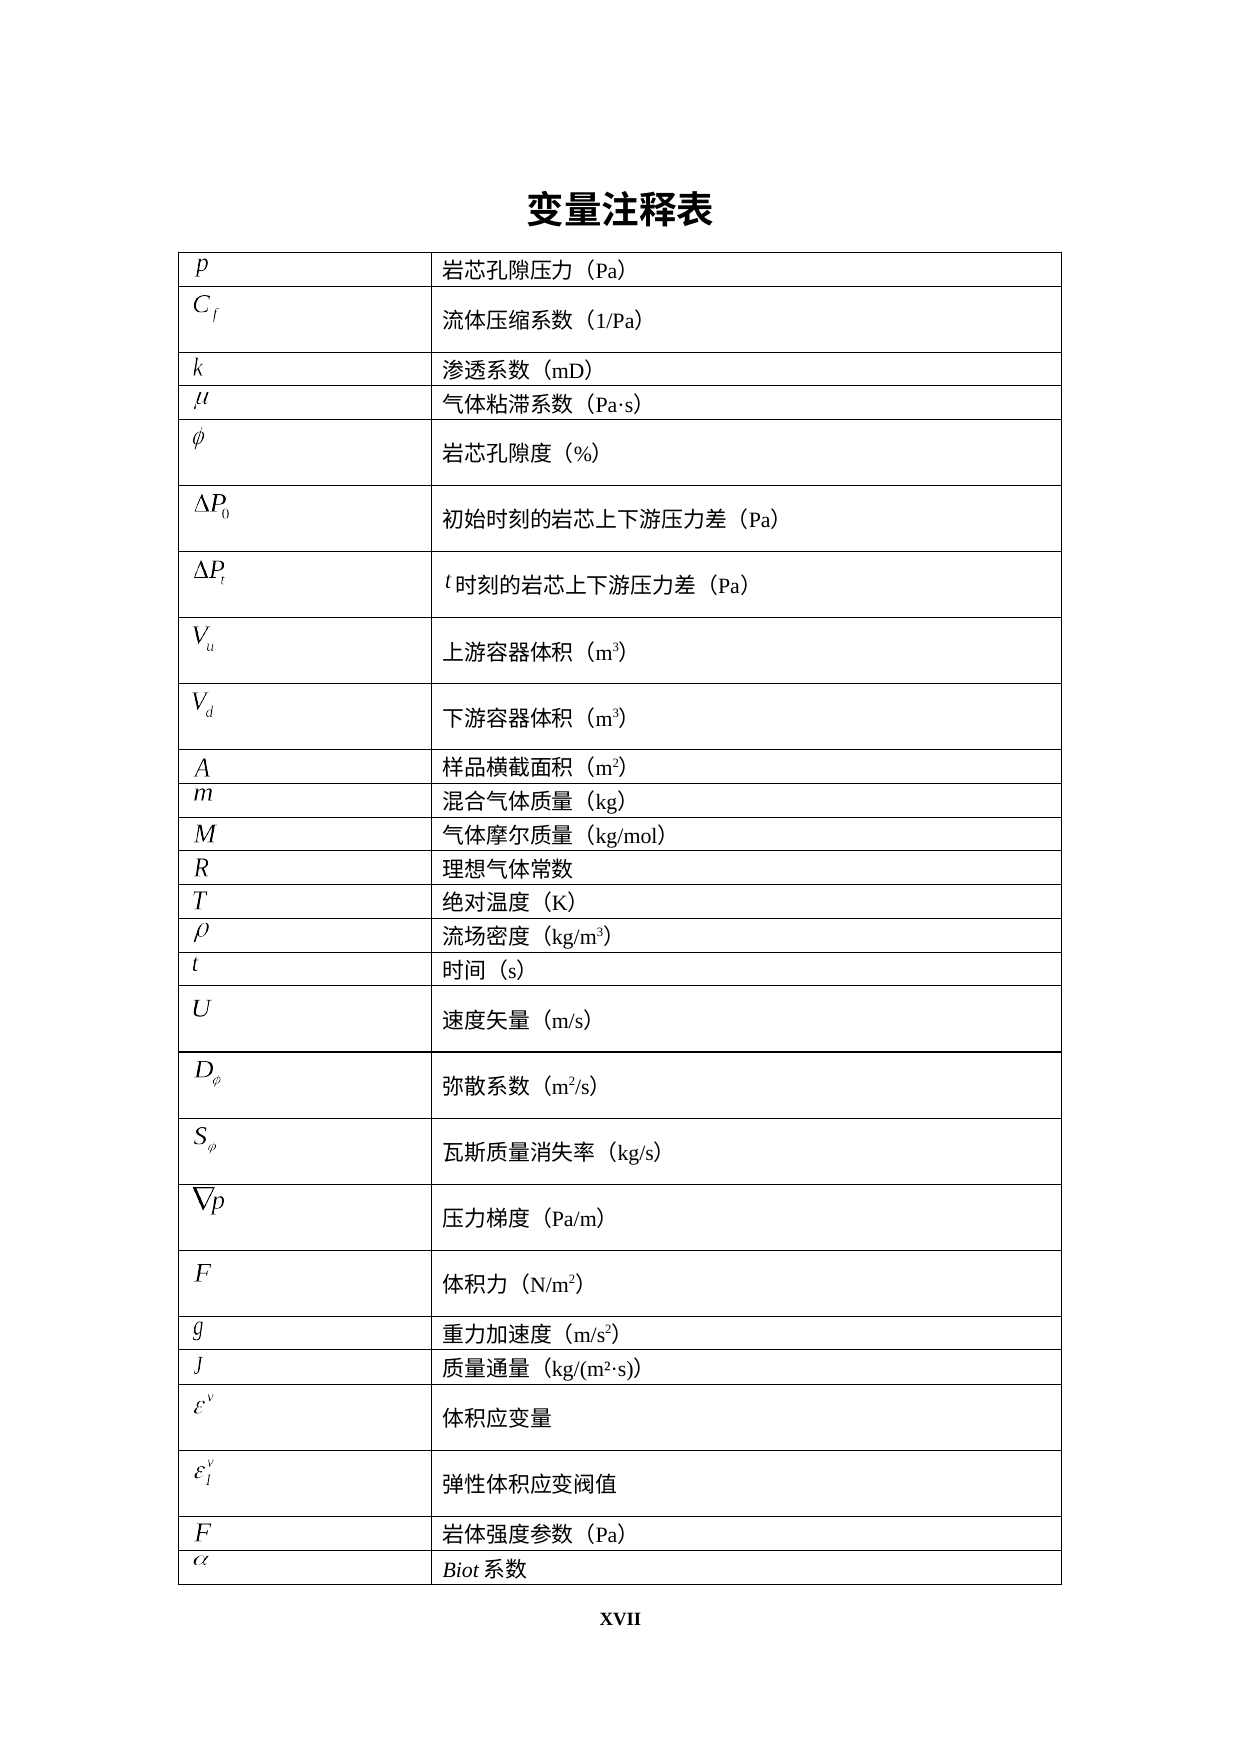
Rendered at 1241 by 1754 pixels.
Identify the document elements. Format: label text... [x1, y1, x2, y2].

table_cell [179, 750, 431, 782]
table_cell 速度矢量（m/s） [432, 986, 1061, 1051]
table_cell 体积力（N/m2） [432, 1251, 1061, 1316]
table_cell 岩体强度参数（Pa） [432, 1517, 1061, 1550]
table_cell [179, 287, 431, 352]
table_cell 重力加速度（m/s2） [432, 1317, 1061, 1349]
table_cell 气体摩尔质量（kg/mol） [432, 818, 1061, 850]
table_cell Biot系数 [432, 1551, 1061, 1584]
table_cell [179, 1517, 431, 1550]
table_cell [179, 1251, 431, 1316]
table_header [179, 253, 431, 286]
table_cell [179, 420, 431, 485]
table_cell 下游容器体积（m3） [432, 684, 1061, 749]
table_cell 混合气体质量（kg） [432, 784, 1061, 817]
table_cell [179, 1053, 431, 1117]
table_cell 流体压缩系数（1/Pa） [432, 287, 1061, 352]
table_cell 时间（s） [432, 953, 1061, 985]
table_cell 弹性体积应变阀值 [432, 1451, 1061, 1516]
table_cell [179, 784, 431, 817]
table_cell [179, 1350, 431, 1383]
table_cell [179, 1119, 431, 1183]
table_cell 渗透系数（mD） [432, 353, 1061, 385]
table_cell [179, 1551, 431, 1584]
table_cell [179, 986, 431, 1051]
table_cell 流场密度（kg/m3） [432, 919, 1061, 952]
table_cell [179, 353, 431, 385]
table_cell 绝对温度（K） [432, 885, 1061, 917]
table_cell 样品横截面积（m2） [432, 750, 1061, 782]
table_cell [179, 818, 431, 850]
table_cell [179, 953, 431, 985]
table_cell 压力梯度（Pa/m） [432, 1185, 1061, 1249]
table_cell 初始时刻的岩芯上下游压力差（Pa） [432, 486, 1061, 551]
table_cell [179, 684, 431, 749]
table_cell 气体粘滞系数（Pa·s） [432, 386, 1061, 419]
table_cell [179, 486, 431, 551]
table_cell [179, 618, 431, 683]
table_cell 瓦斯质量消失率（kg/s） [432, 1119, 1061, 1183]
text 变量注释表 [187, 174, 1053, 239]
table_cell [179, 1385, 431, 1449]
table_cell [179, 552, 431, 617]
table_cell [179, 1451, 431, 1516]
table_cell [179, 885, 431, 917]
table_cell 理想气体常数 [432, 851, 1061, 884]
table_cell 岩芯孔隙度（%） [432, 420, 1061, 485]
table_cell [179, 851, 431, 884]
table_cell [179, 919, 431, 952]
table_cell 时刻的岩芯上下游压力差（Pa） [432, 552, 1061, 617]
table_cell 质量通量（kg/(m²·s)） [432, 1350, 1061, 1383]
table_header 岩芯孔隙压力（Pa） [432, 253, 1061, 286]
table_cell [179, 1317, 431, 1349]
table_cell [179, 1185, 431, 1249]
table_cell 体积应变量 [432, 1385, 1061, 1449]
table_cell [179, 386, 431, 419]
table_cell 弥散系数（m2/s） [432, 1053, 1061, 1117]
table_cell 上游容器体积（m3） [432, 618, 1061, 683]
